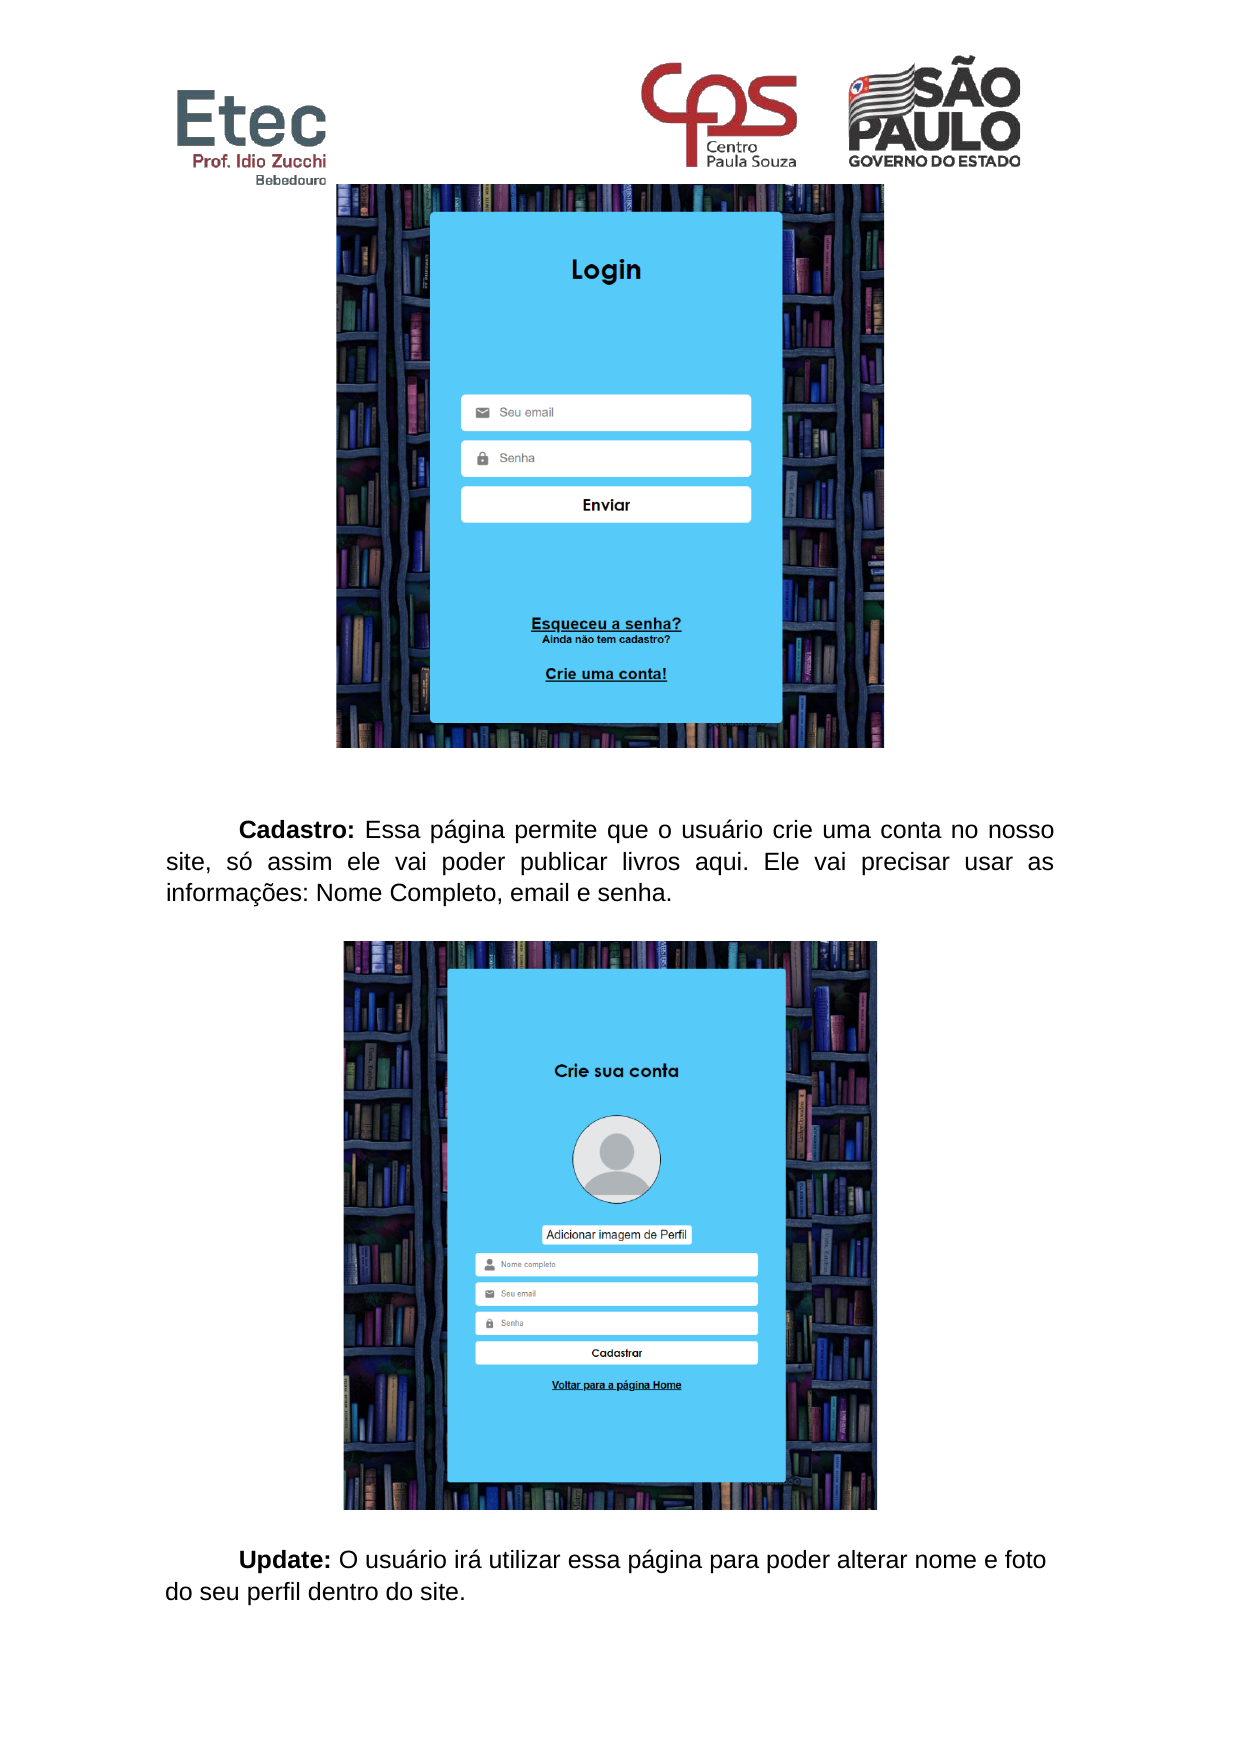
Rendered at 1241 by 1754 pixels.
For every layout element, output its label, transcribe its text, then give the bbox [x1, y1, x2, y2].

picture [177, 90, 326, 185]
picture [336, 184, 885, 748]
picture [343, 941, 878, 1510]
picture [641, 55, 1021, 167]
text Cadastro: Essa página permite que o usuário crie uma conta no nosso site, só assim ele vai poder publicar livros aqui. Ele vai precisar usar as informações: Nome Completo, email e senha. [166, 815, 1056, 907]
text Update: O usuário irá utilizar essa página para poder alterar nome e foto do seu perfil dentro do site. [165, 1545, 1056, 1605]
